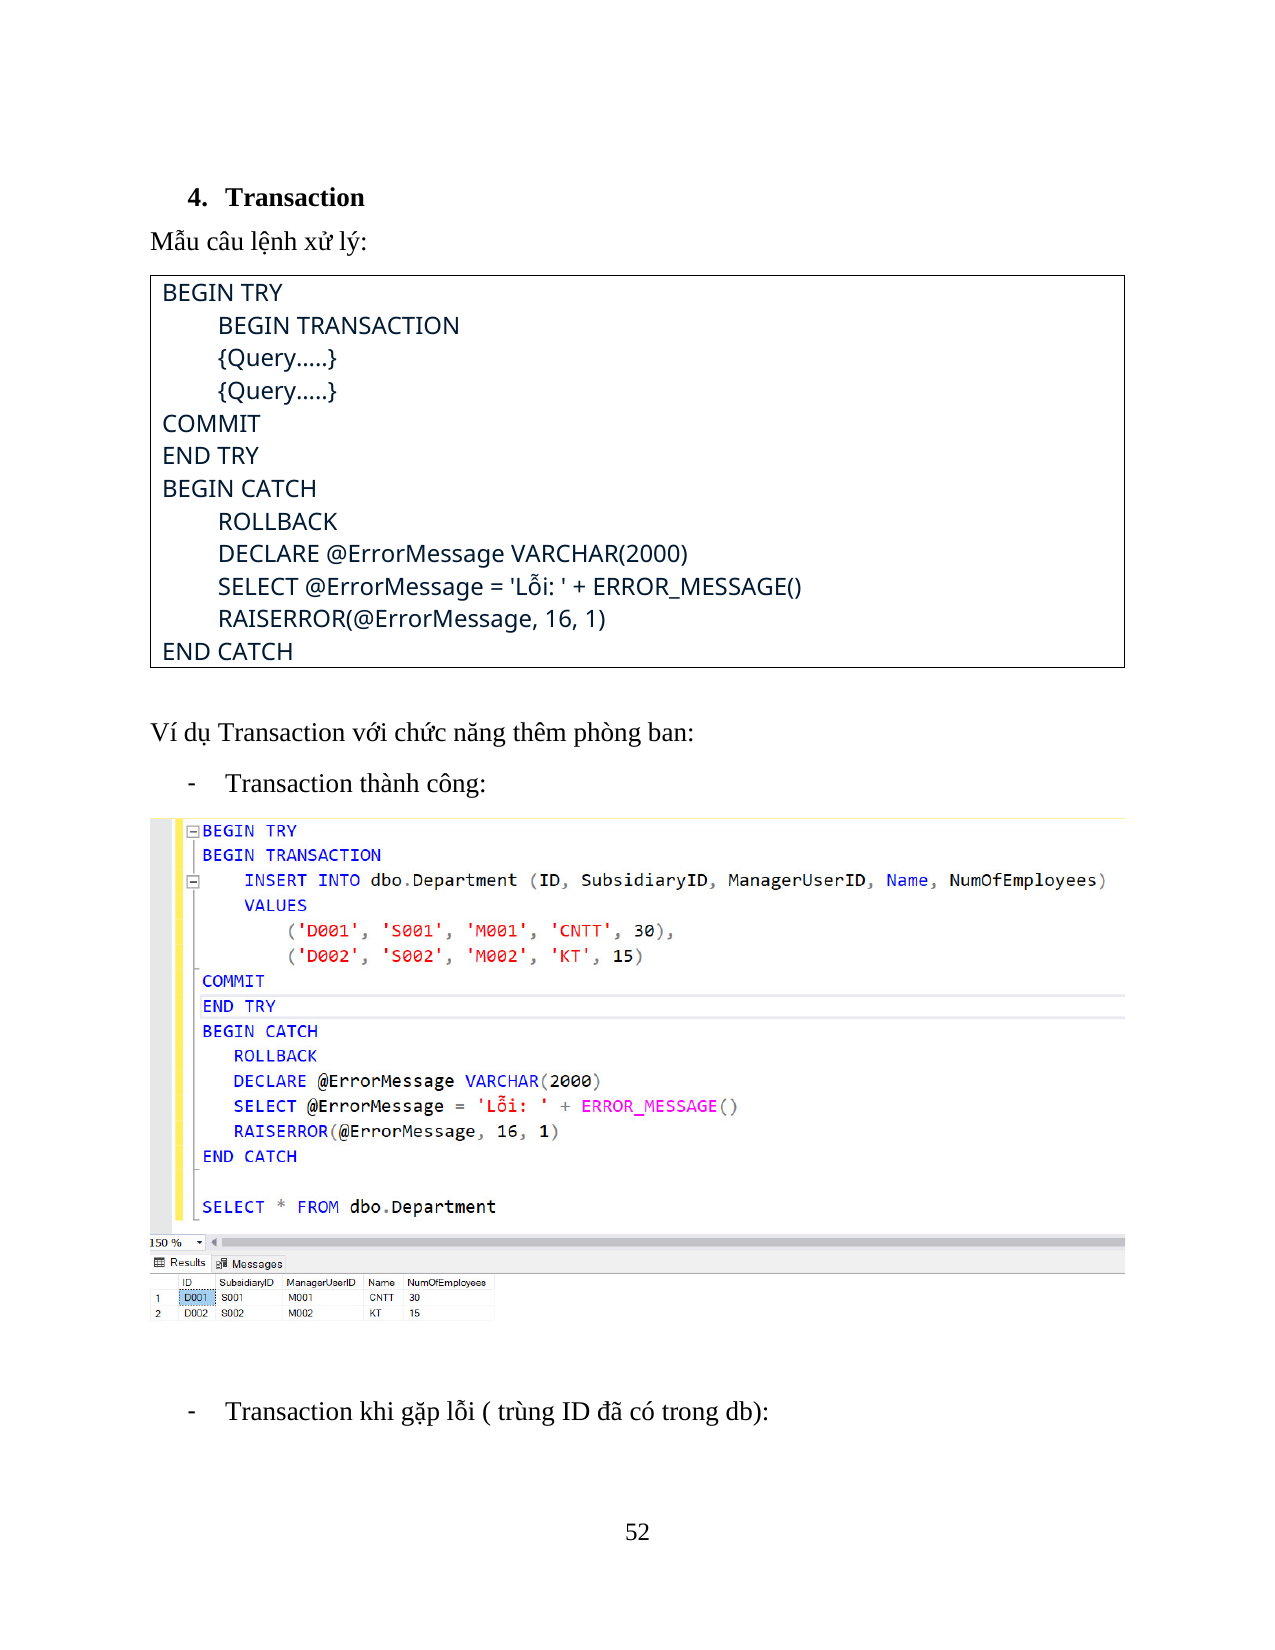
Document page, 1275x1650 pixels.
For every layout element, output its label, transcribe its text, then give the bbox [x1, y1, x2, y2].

table_header BEGIN TRY BEGIN TRANSACTION {Query…..} {Query…..} COMMIT END TRY BEGIN CATCH ROLLBACK DECLARE @ErrorMessage VARCHAR(2000) SELECT @ErrorMessage = 'Lỗi: ' + ERROR_MESSAGE() RAISERROR(@ErrorMessage, 16, 1) END CATCH [151, 276, 1124, 667]
text Mẫu câu lệnh xử lý: [150, 225, 1125, 256]
text Ví dụ Transaction với chức năng thêm phòng ban: [150, 716, 1125, 747]
list Transaction khi gặp lỗi ( trùng ID đã có trong db): [187, 1394, 1125, 1427]
picture [150, 818, 1125, 1328]
list Transaction [187, 181, 1125, 212]
list Transaction thành công: [187, 766, 1125, 799]
